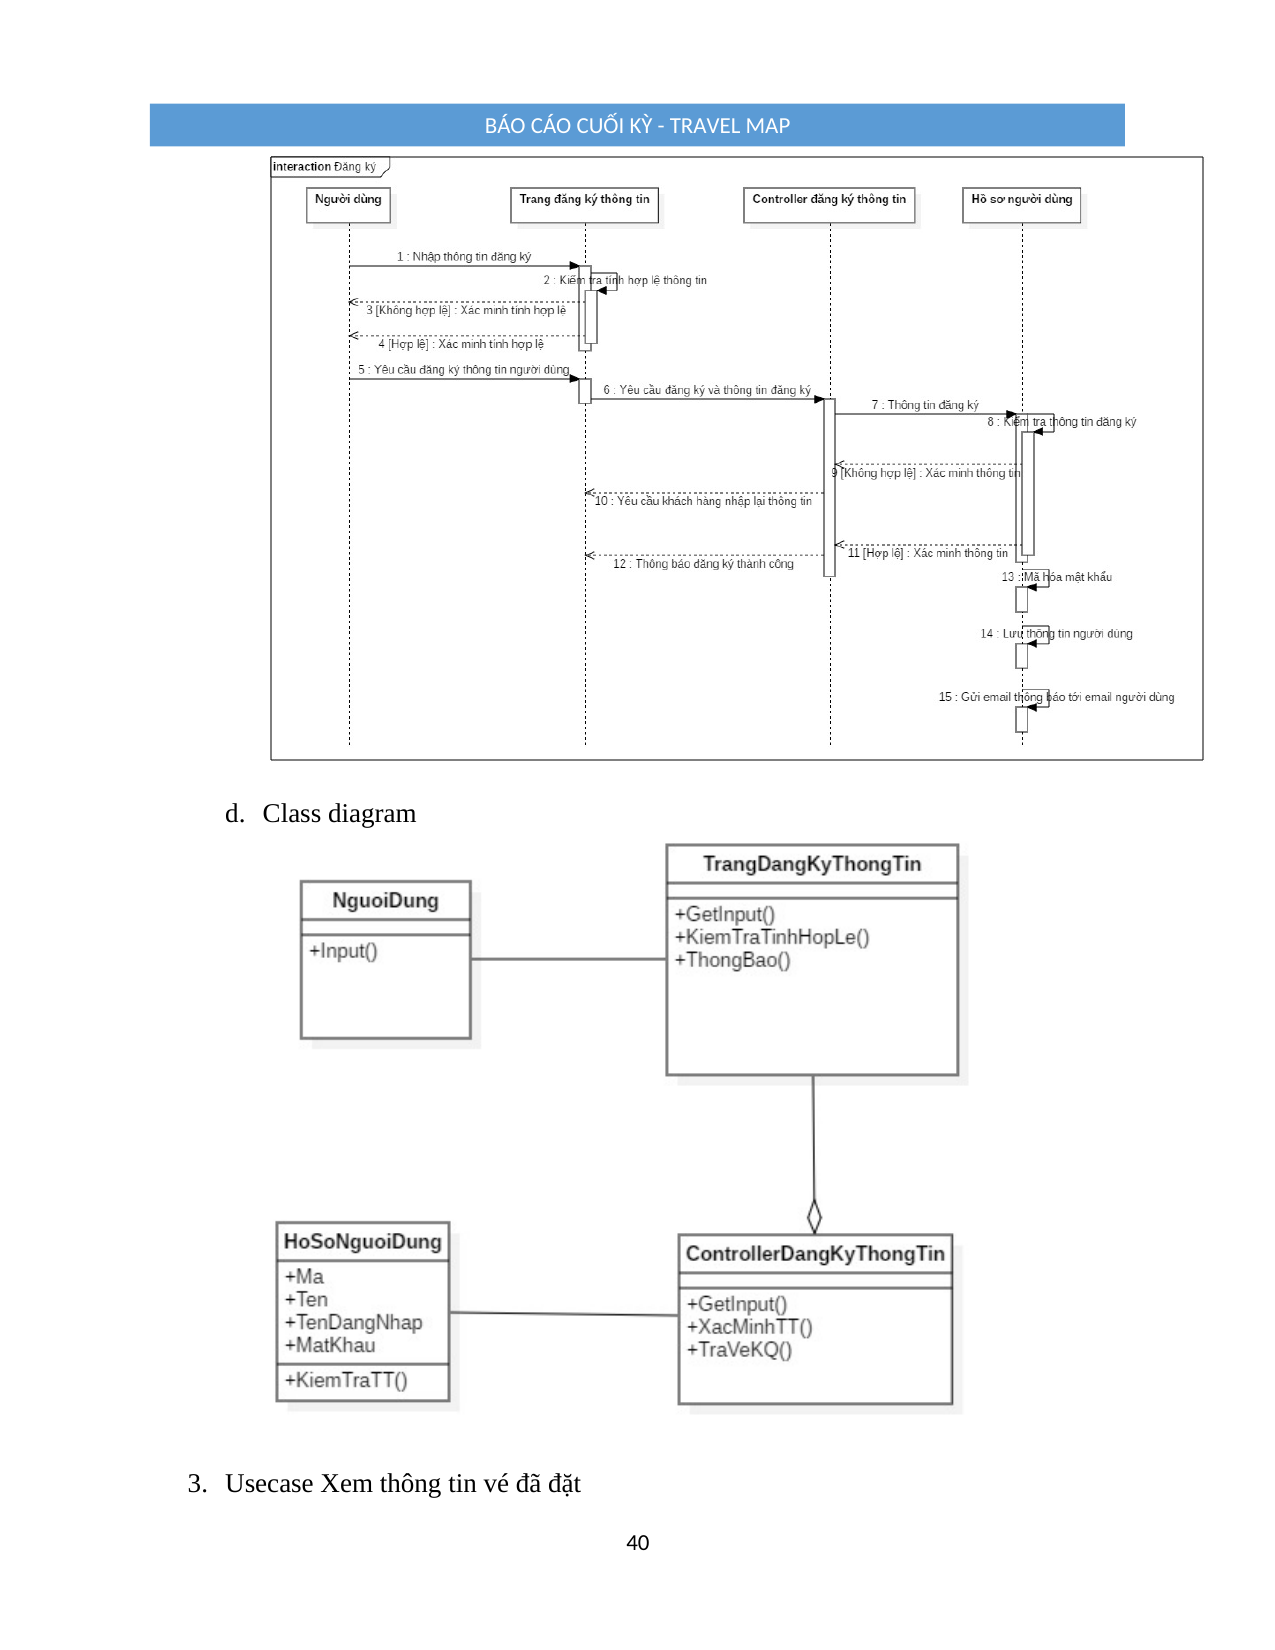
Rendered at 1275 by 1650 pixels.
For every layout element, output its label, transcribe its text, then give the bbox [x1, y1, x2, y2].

picture [262, 148, 1238, 795]
picture [262, 830, 1018, 1465]
list Class diagram [225, 797, 1125, 828]
list Usecase Xem thông tin vé đã đặt [187, 1467, 1125, 1498]
